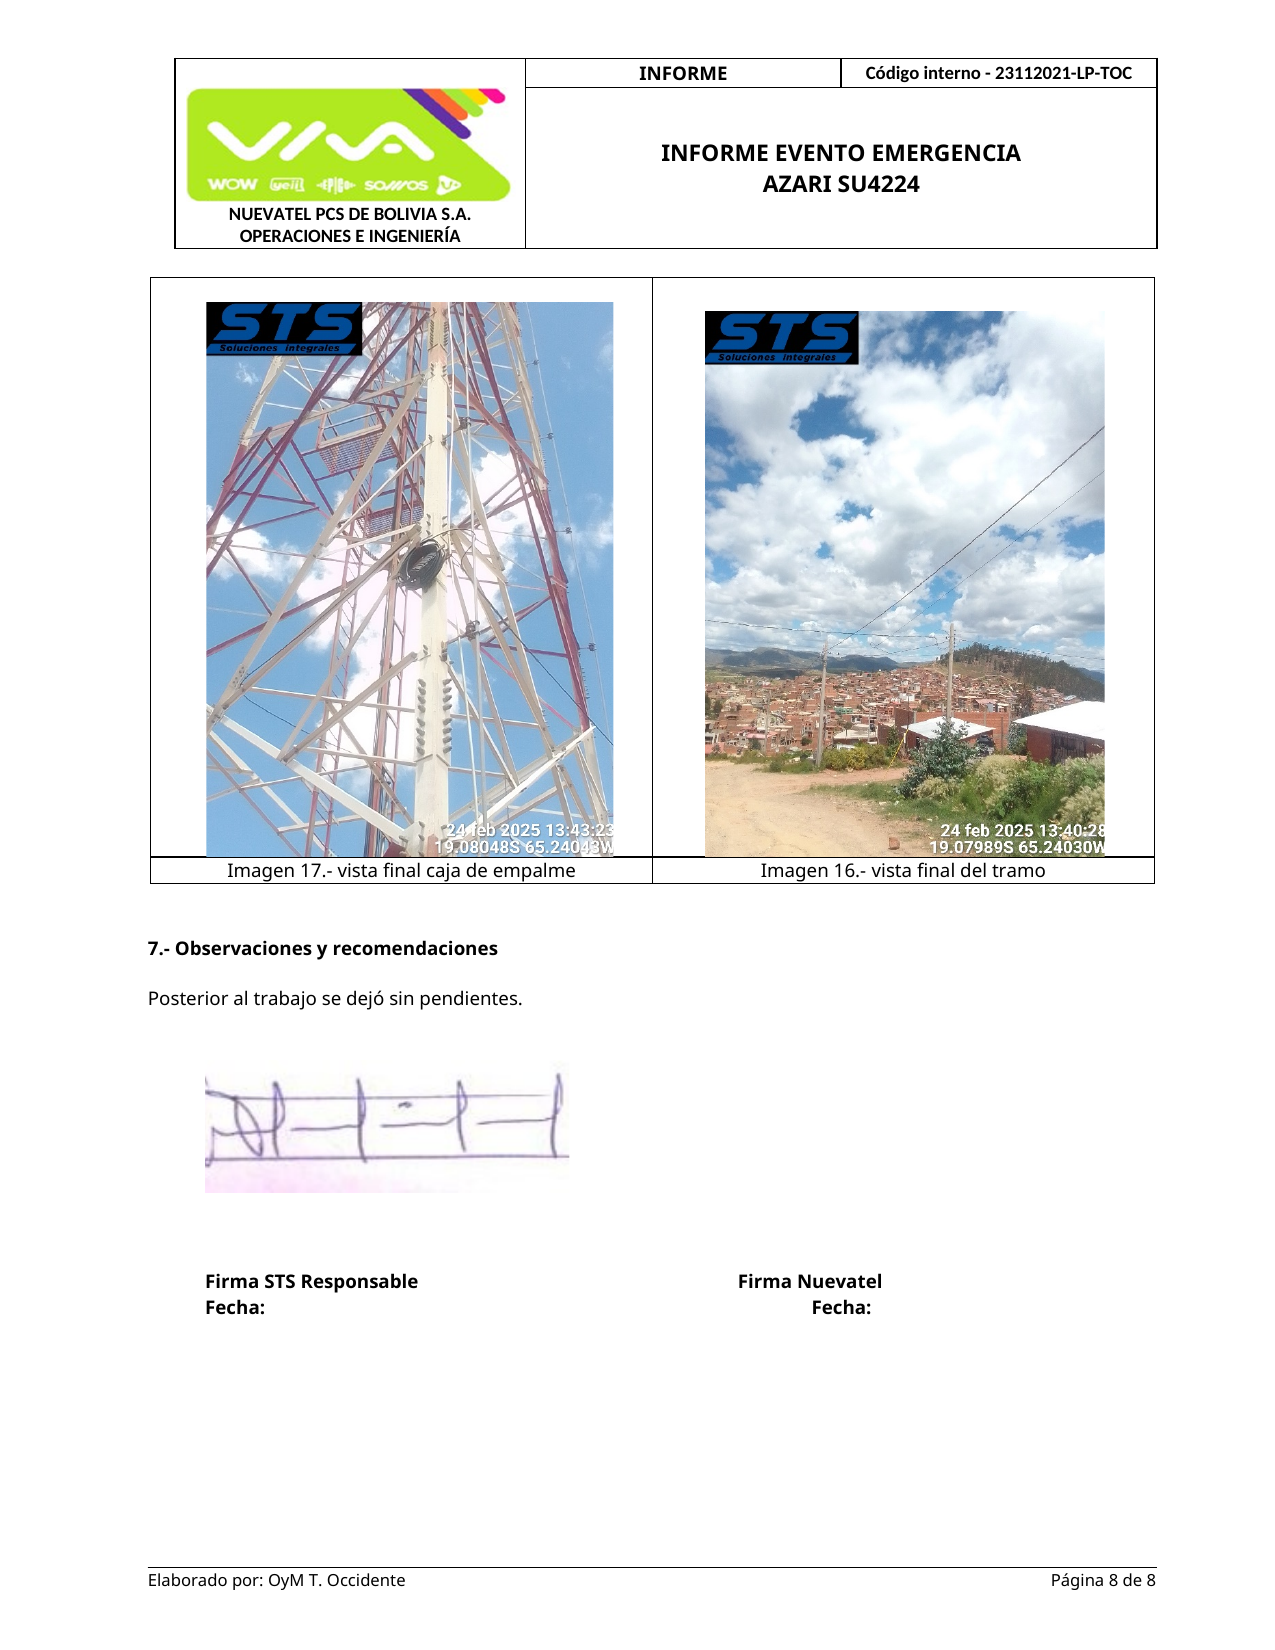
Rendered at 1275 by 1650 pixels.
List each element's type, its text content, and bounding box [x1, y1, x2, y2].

text 7.- Observaciones y recomendaciones [148, 935, 1157, 961]
picture [205, 1060, 570, 1193]
table_header [151, 278, 652, 856]
picture [186, 87, 516, 202]
list Fecha: Fecha: [205, 1294, 1157, 1320]
list Firma STS Responsable Firma Nuevatel [205, 1269, 1157, 1294]
picture [705, 311, 1105, 857]
table_cell Imagen 16.- vista final del tramo [653, 858, 1154, 883]
table_cell Imagen 17.- vista final caja de empalme [151, 858, 652, 883]
table_header [653, 278, 1154, 856]
picture [206, 302, 614, 857]
text Posterior al trabajo se dejó sin pendientes. [148, 985, 1157, 1011]
